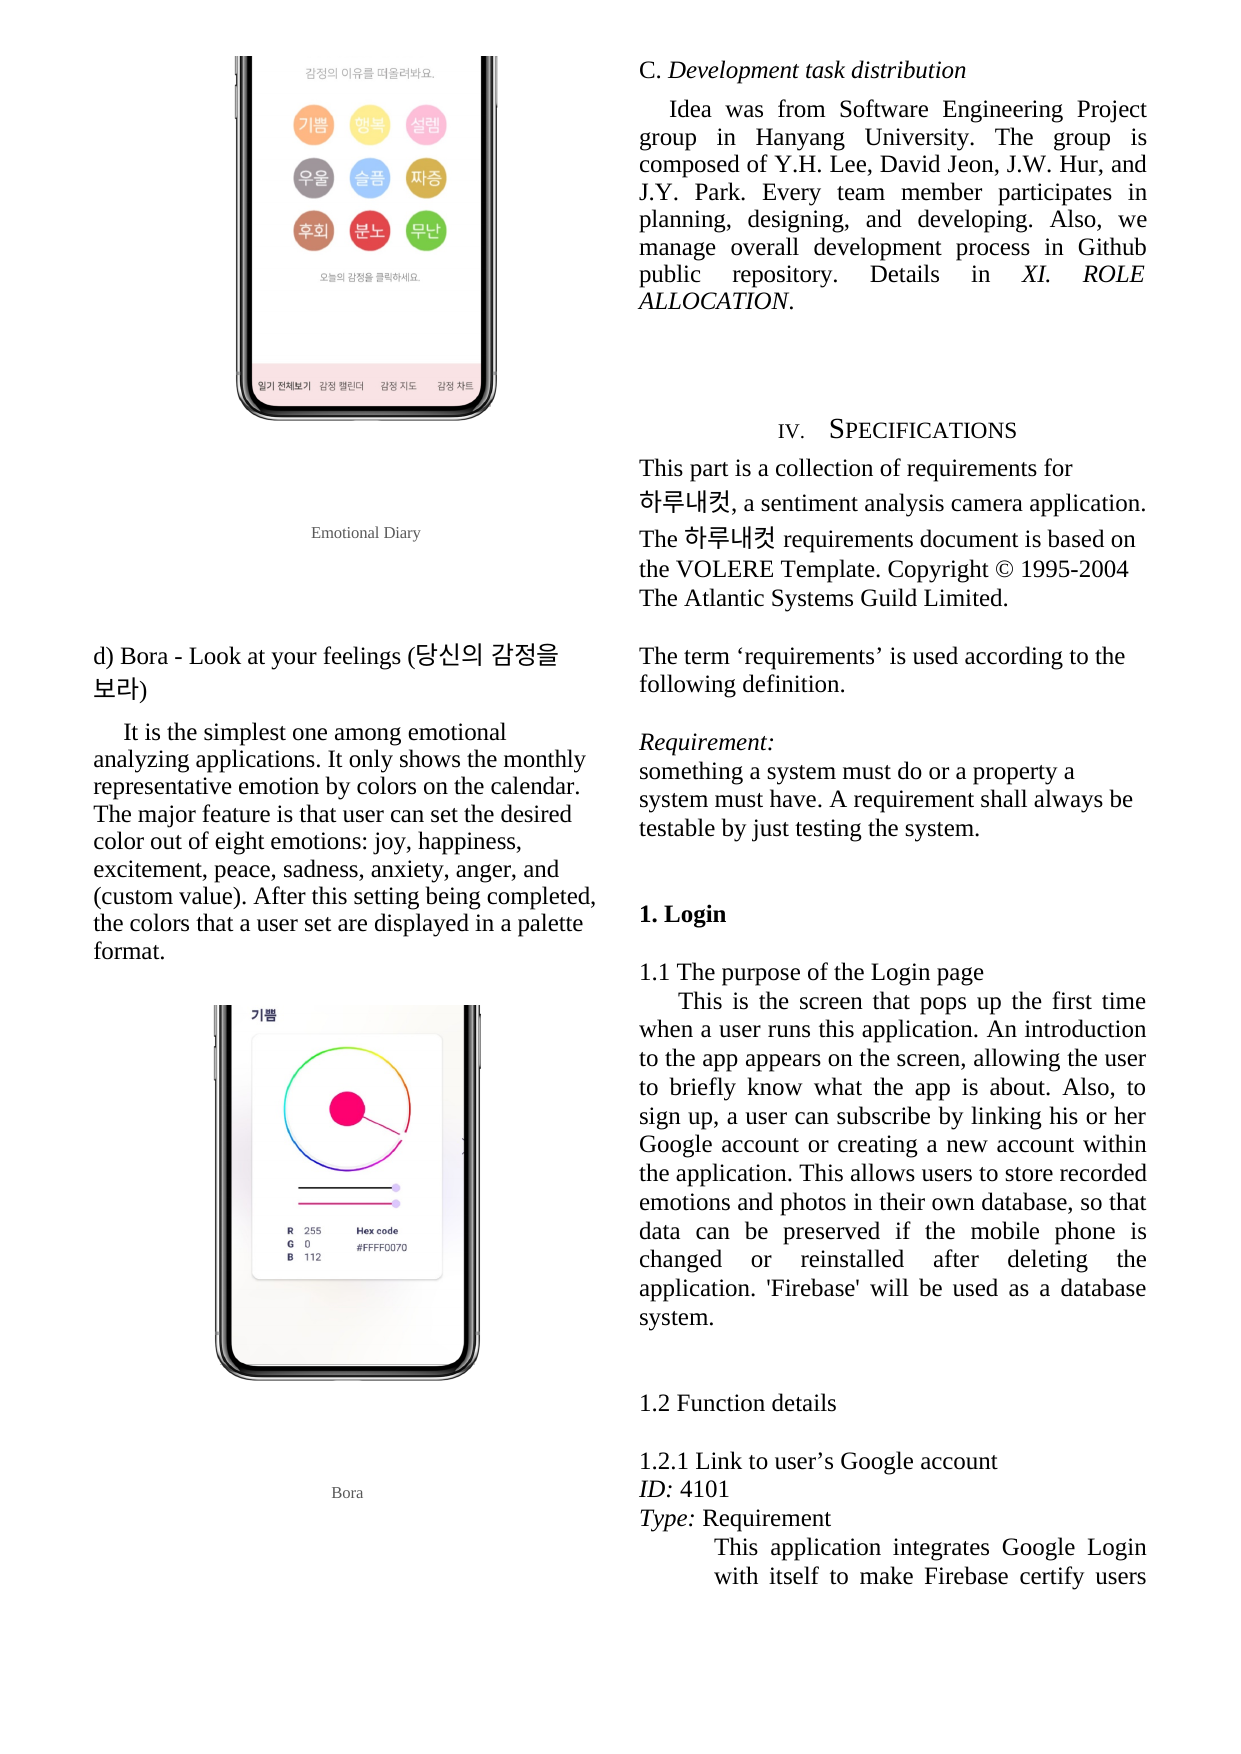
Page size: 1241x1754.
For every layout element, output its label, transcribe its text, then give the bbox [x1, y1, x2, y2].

picture [213, 1005, 481, 1381]
text Bora [93, 1484, 601, 1502]
text It is the simplest one among emotional analyzing applications. It only shows the monthly representative emotion by colors on the calendar. The major feature is that user can set the desired color out of eight emotions: joy, happiness, excitement, peace, sadness, anxiety, anger, and (custom value). After this setting being completed, the colors that a user set are displayed in a palette format. [93, 718, 601, 964]
text Requirement: [639, 727, 1147, 756]
subtitle Specifications [639, 411, 1147, 445]
text Type: Requirement [639, 1503, 1147, 1532]
text This is the screen that pops up the first time when a user runs this application. An introduction to the app appears on the screen, allowing the user to briefly know what the app is about. Also, to sign up, a user can subscribe by linking his or her Google account or creating a new account within the application. This allows users to store recorded emotions and photos in their own database, so that data can be preserved if the mobile phone is changed or reinstalled after deleting the application. 'Firebase' will be used as a database system. [639, 986, 1147, 1331]
text The term ‘requirements’ is used according to the following definition. [639, 641, 1147, 698]
text 1.2.1 Link to user’s Google account [639, 1446, 1147, 1474]
text something a system must do or a property a system must have. A requirement shall always be testable by just testing the system. [639, 756, 1147, 842]
picture [234, 56, 498, 421]
text Idea was from Software Engineering Project group in Hanyang University. The group is composed of Y.H. Lee, David Jeon, J.W. Hur, and J.Y. Park. Every team member participates in planning, designing, and developing. Also, we manage overall development process in Github public repository. Details in XI. ROLE ALLOCATION. [639, 96, 1147, 315]
text d) Bora - Look at your feelings (당신의 감정을 보라) [93, 637, 601, 706]
text Emotional Diary [131, 524, 601, 542]
text This part is a collection of requirements for 하루내컷, a sentiment analysis camera application. The 하루내컷 requirements document is based on the VOLERE Template. Copyright © 1995-2004 The Atlantic Systems Guild Limited. [639, 453, 1147, 612]
text 1.1 The purpose of the Login page [639, 957, 1147, 986]
text C. Development task distribution [639, 56, 1147, 83]
text 1.2 Function details [639, 1388, 1147, 1417]
text ID: 4101 [639, 1474, 1147, 1503]
text 1. Login [639, 899, 1147, 928]
